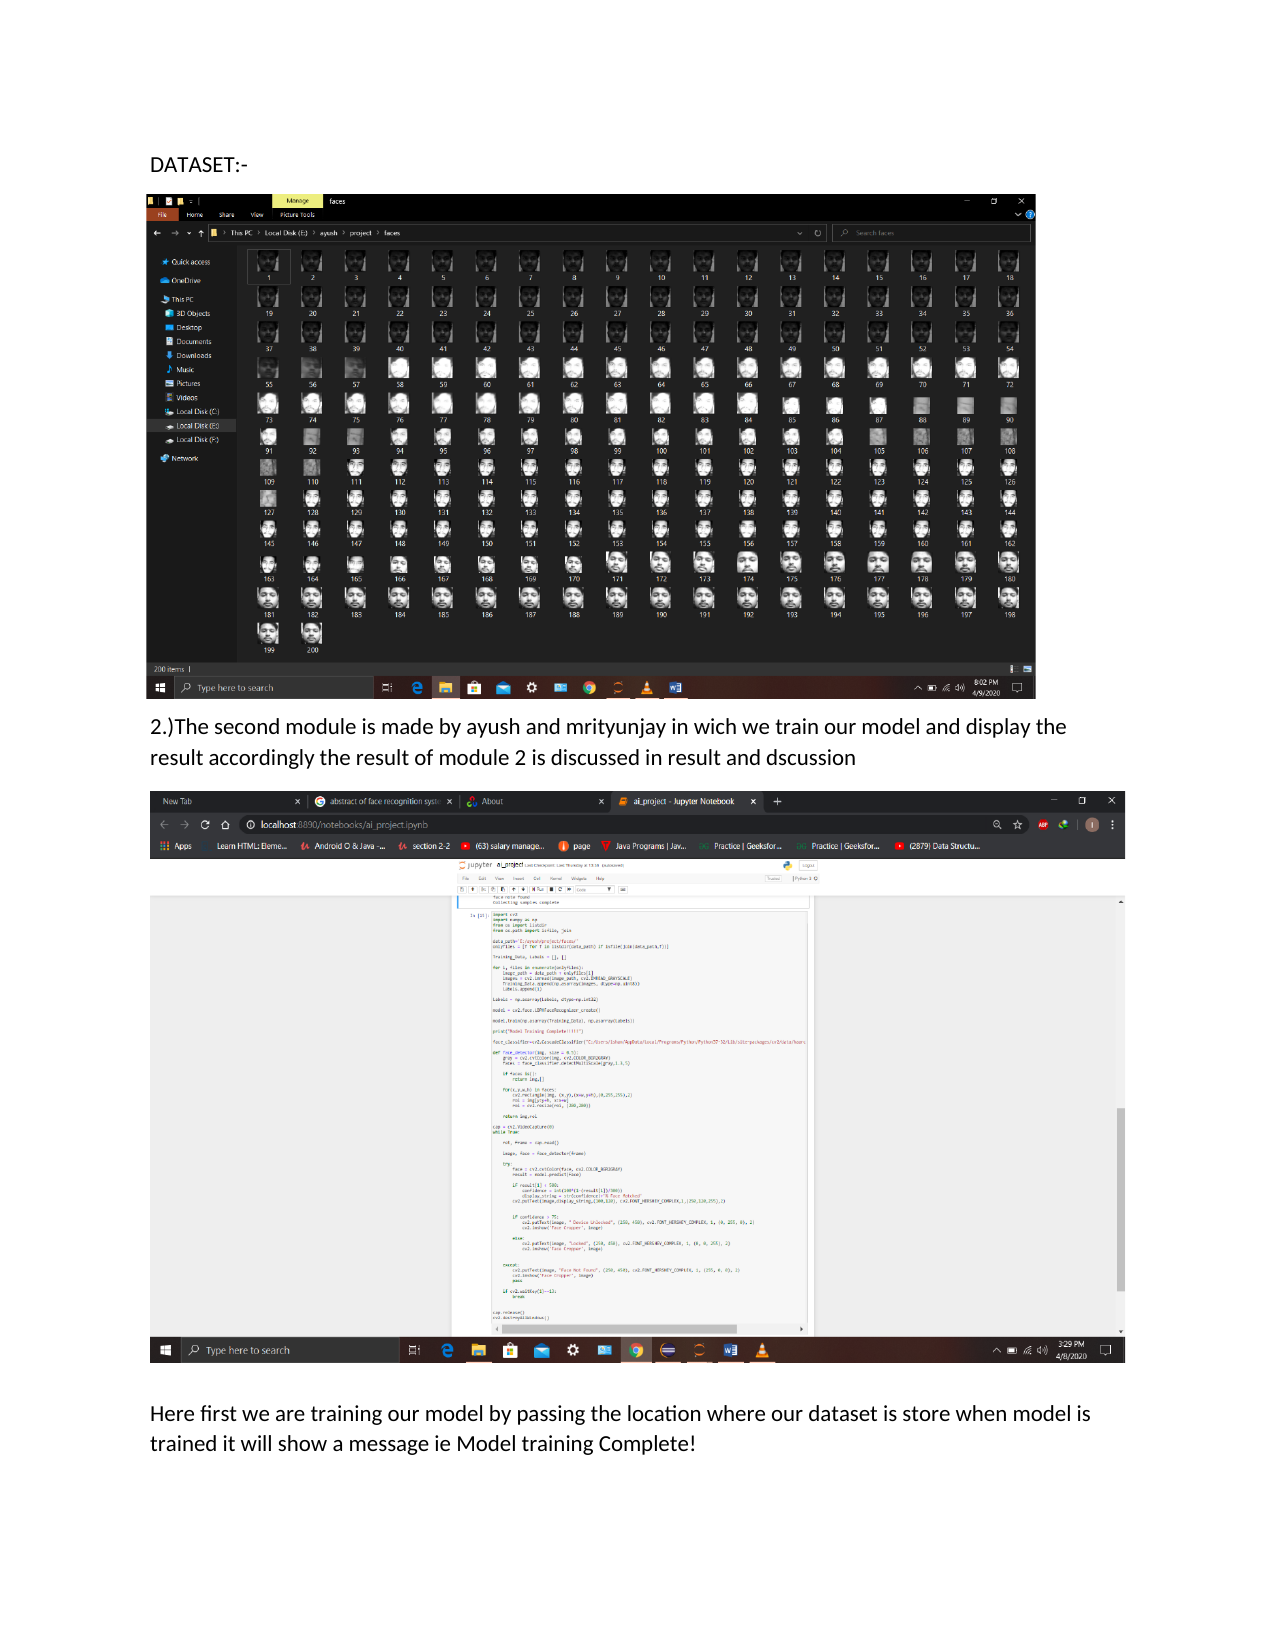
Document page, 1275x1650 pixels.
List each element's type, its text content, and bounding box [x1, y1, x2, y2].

picture [146, 194, 1036, 699]
text DATASET:- [150, 150, 1125, 178]
picture [150, 791, 1125, 1363]
text 2.)The second module is made by ayush and mrityunjay in wich we train our model and display the result accordingly the result of module 2 is discussed in result and dscussion [150, 712, 1125, 771]
text Here first we are training our model by passing the location where our dataset is store when model is trained it will show a message ie Model training Complete! [150, 1399, 1125, 1457]
